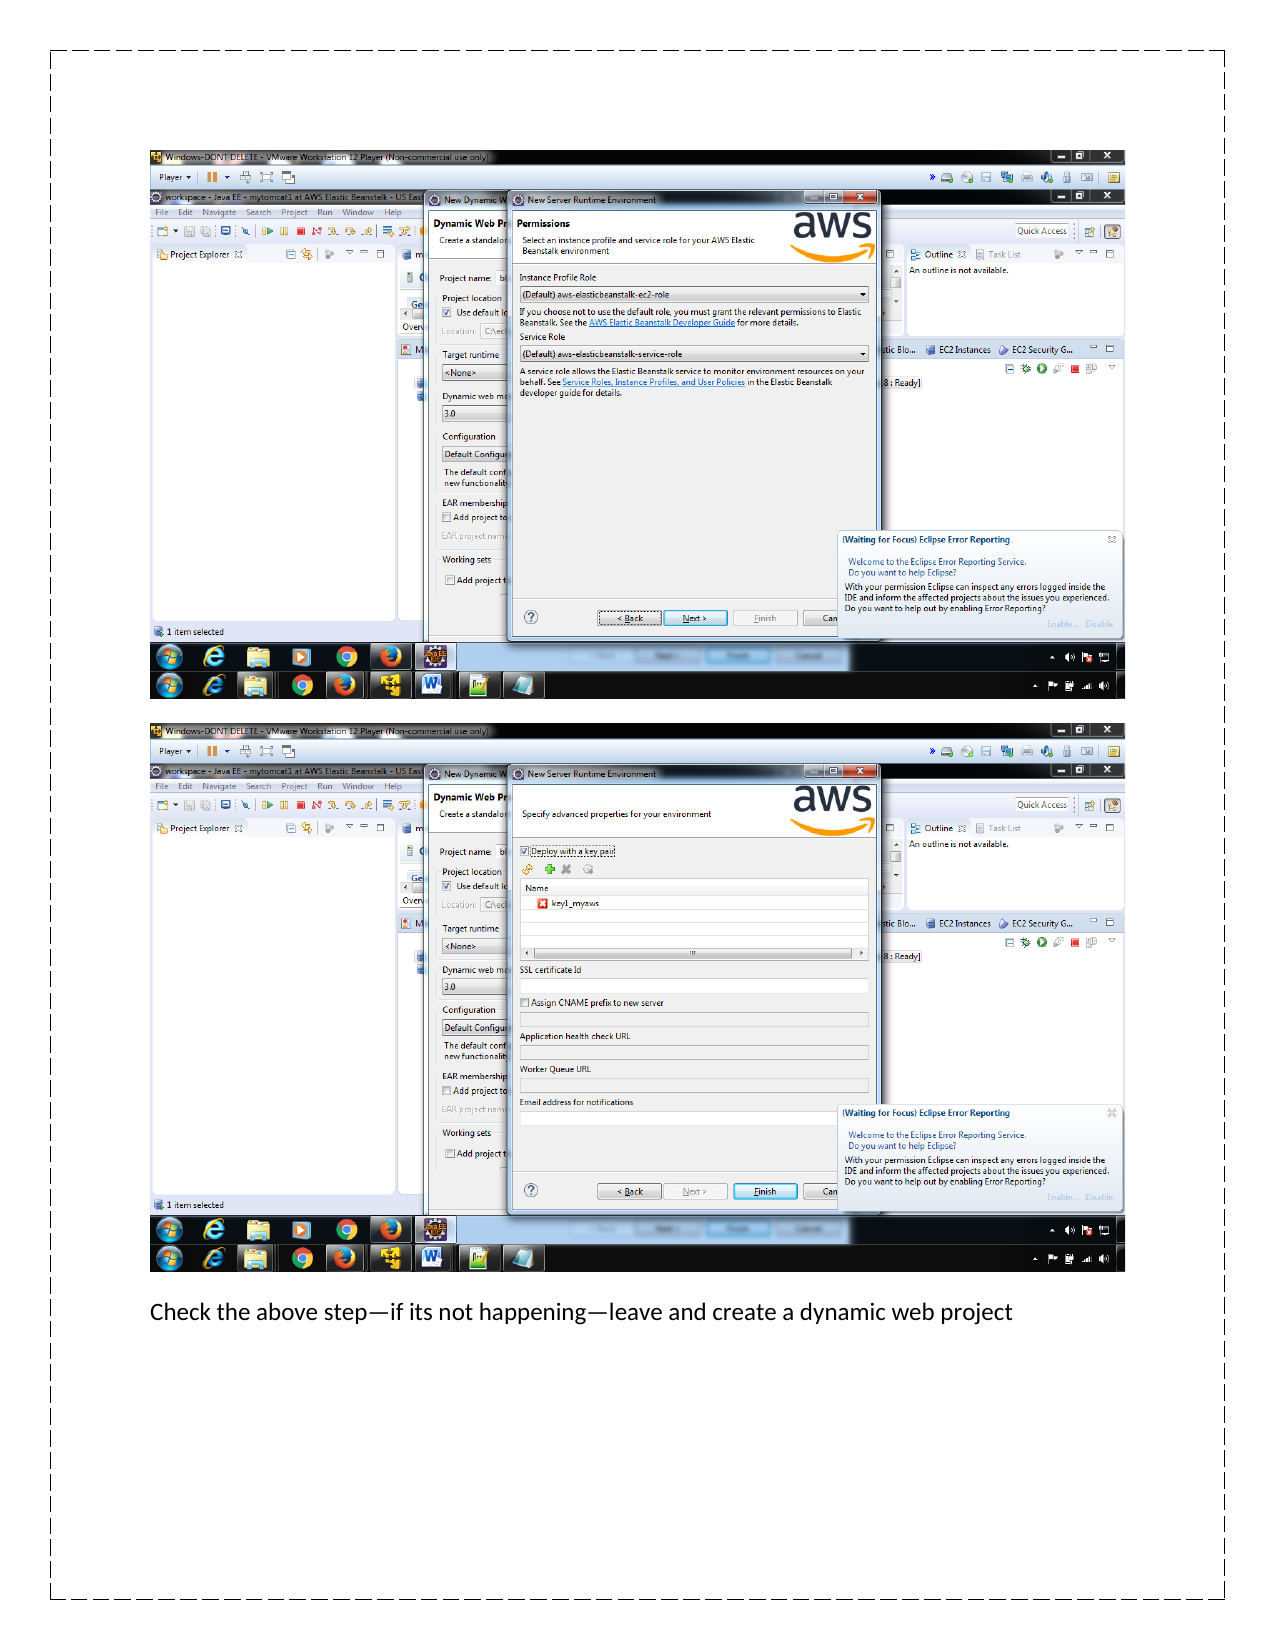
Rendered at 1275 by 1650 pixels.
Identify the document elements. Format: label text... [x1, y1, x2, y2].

picture [150, 723, 1125, 1272]
text Check the above step—if its not happening—leave and create a dynamic web project [150, 1296, 1125, 1327]
picture [150, 150, 1125, 699]
